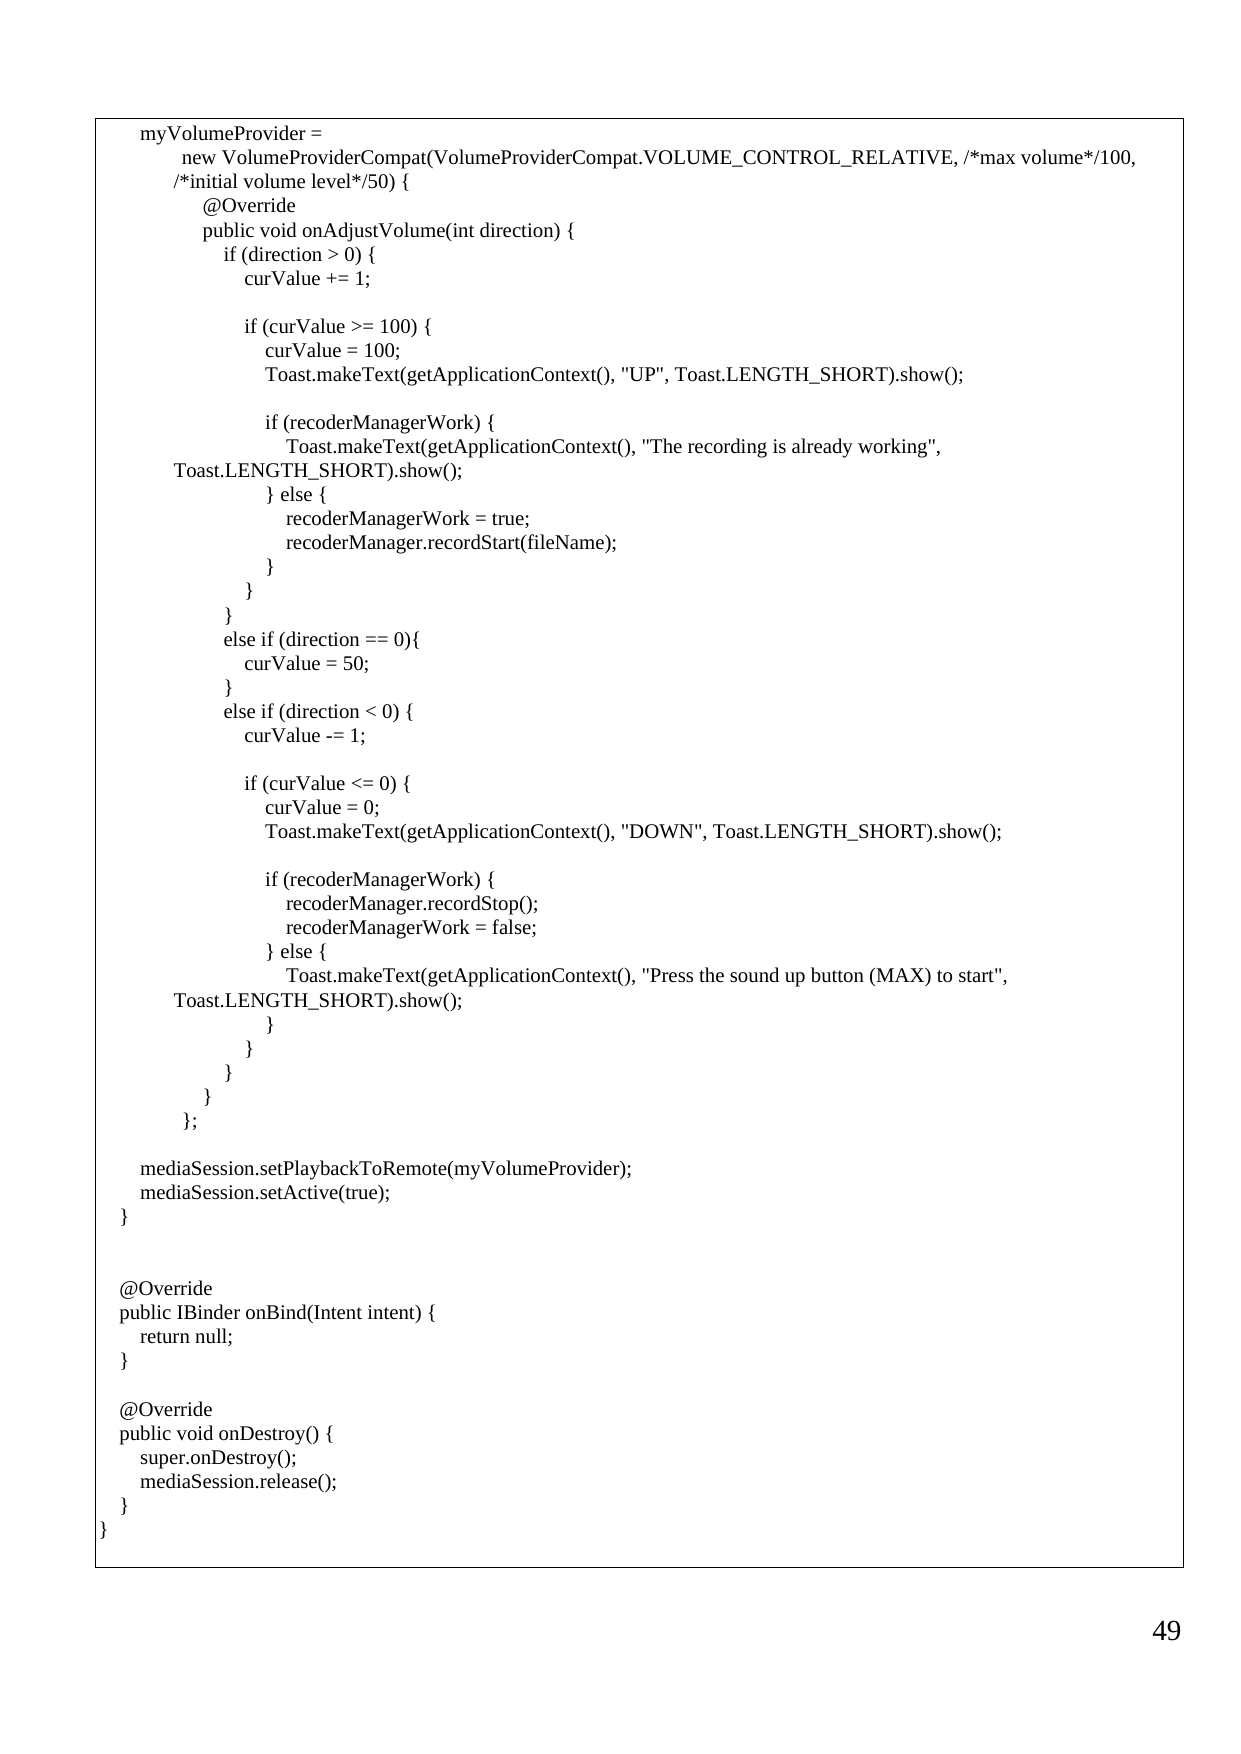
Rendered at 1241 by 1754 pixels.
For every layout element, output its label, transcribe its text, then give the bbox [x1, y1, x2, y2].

list curValue += 1; [96, 262, 1183, 290]
list if (curValue >= 100) { [96, 311, 1183, 335]
list } [96, 1345, 1183, 1372]
list } [96, 1081, 1183, 1105]
list else if (direction == 0){ [96, 623, 1183, 647]
list Toast.makeText(getApplicationContext(), "Press the sound up button (MAX) to start", Toast.LENGTH_SHORT).show(); [96, 960, 1183, 1008]
list public void onAdjustVolume(int direction) { [96, 214, 1183, 238]
list } [96, 599, 1183, 623]
list Toast.makeText(getApplicationContext(), "The recording is already working", Toast.LENGTH_SHORT).show(); [96, 431, 1183, 479]
list curValue = 50; [96, 647, 1183, 672]
list } [96, 575, 1183, 599]
list return null; [96, 1321, 1183, 1345]
list } [96, 1008, 1183, 1032]
list curValue = 0; [96, 792, 1183, 816]
list else if (direction < 0) { [96, 696, 1183, 720]
list @Override [96, 1273, 1183, 1297]
list } [96, 551, 1183, 575]
list public void onDestroy() { [96, 1417, 1183, 1442]
list curValue = 100; [96, 335, 1183, 359]
list if (recoderManagerWork) { [96, 407, 1183, 431]
list if (curValue <= 0) { [96, 768, 1183, 792]
list if (recoderManagerWork) { [96, 864, 1183, 888]
list recoderManager.recordStart(fileName); [96, 527, 1183, 551]
list Toast.makeText(getApplicationContext(), "DOWN", Toast.LENGTH_SHORT).show(); [96, 816, 1183, 843]
list Toast.makeText(getApplicationContext(), "UP", Toast.LENGTH_SHORT).show(); [96, 359, 1183, 386]
list } [96, 1057, 1183, 1081]
list curValue -= 1; [96, 720, 1183, 747]
list super.onDestroy(); [96, 1442, 1183, 1466]
list myVolumeProvider = [96, 119, 1183, 142]
list recoderManagerWork = false; [96, 912, 1183, 936]
list recoderManager.recordStop(); [96, 888, 1183, 912]
list if (direction > 0) { [96, 238, 1183, 262]
list public IBinder onBind(Intent intent) { [96, 1297, 1183, 1321]
list } [96, 1201, 1183, 1228]
list @Override [96, 1393, 1183, 1417]
list } else { [96, 936, 1183, 960]
list } [96, 1032, 1183, 1057]
list mediaSession.setActive(true); [96, 1177, 1183, 1201]
list mediaSession.setPlaybackToRemote(myVolumeProvider); [96, 1153, 1183, 1177]
list } [96, 672, 1183, 696]
list } else { [96, 479, 1183, 503]
list mediaSession.release(); [96, 1466, 1183, 1490]
list recoderManagerWork = true; [96, 503, 1183, 527]
list } [96, 1514, 1183, 1541]
list } [96, 1490, 1183, 1514]
list new VolumeProviderCompat(VolumeProviderCompat.VOLUME_CONTROL_RELATIVE, /*max volume*/100, /*initial volume level*/50) { [96, 142, 1183, 190]
list }; [96, 1105, 1183, 1132]
list @Override [96, 190, 1183, 214]
